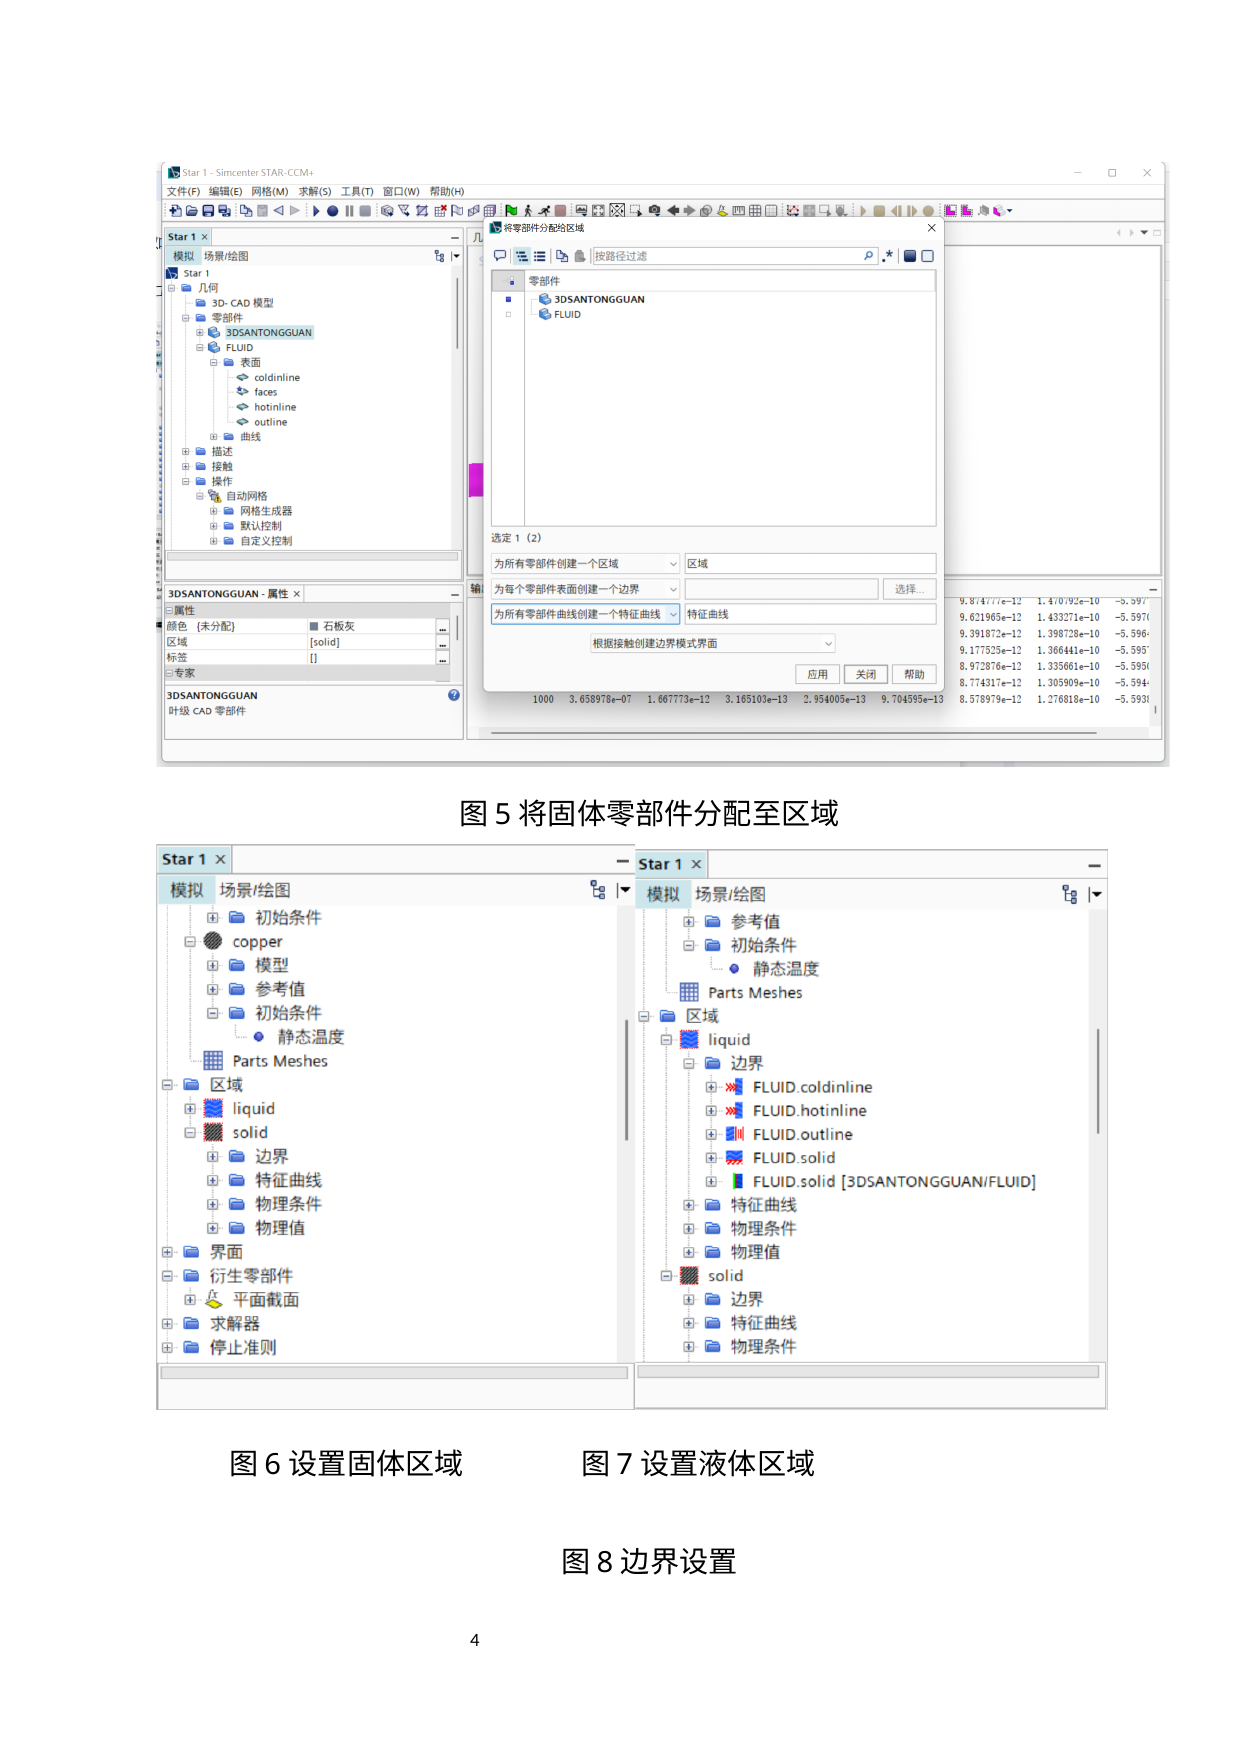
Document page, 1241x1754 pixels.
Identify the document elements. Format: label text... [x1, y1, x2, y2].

picture [156, 162, 1170, 767]
picture [156, 844, 1108, 1410]
text 图5 将固体零部件分配至区域 [112, 779, 1128, 844]
text 图8 边界设置 [112, 1527, 1128, 1592]
text 图6 设置固体区域 图7 设置液体区域 [112, 1429, 1128, 1494]
